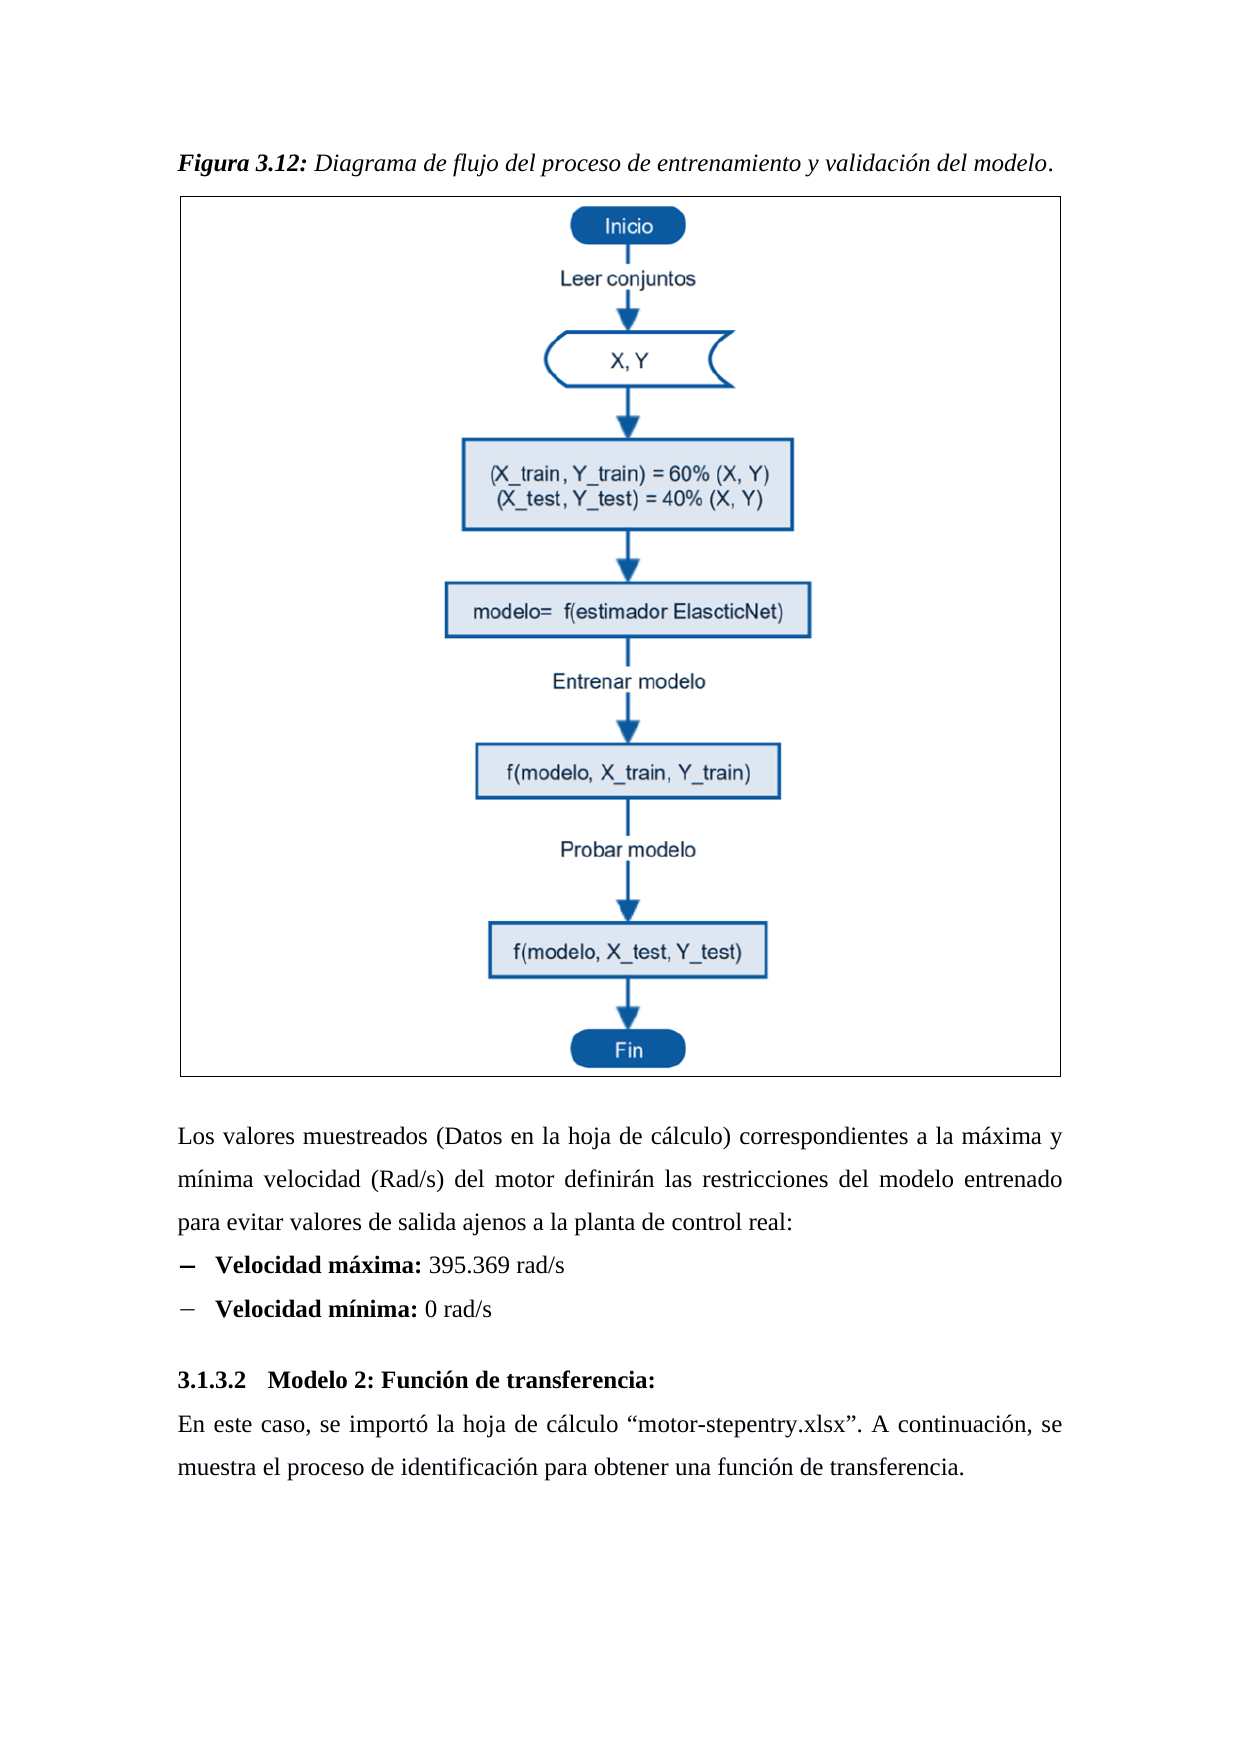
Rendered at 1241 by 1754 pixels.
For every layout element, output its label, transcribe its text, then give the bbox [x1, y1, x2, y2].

list Velocidad máxima: 395.369 rad/s [177, 1251, 1063, 1279]
list Velocidad mínima: 0 rad/s [177, 1294, 1063, 1322]
text Los valores muestreados (Datos en la hoja de cálculo) correspondientes a la máxima y mínima velocidad (Rad/s) del motor definirán las restricciones del modelo entrenado para evitar valores de salida ajenos a la planta de control real: [177, 1121, 1063, 1236]
picture [269, 197, 974, 1076]
text En este caso, se importó la hoja de cálculo “motor-stepentry.xlsx”. A continuación, se muestra el proceso de identificación para obtener una función de transferencia. [177, 1409, 1063, 1481]
text Figura 3.12: Diagrama de flujo del proceso de entrenamiento y validación del modelo. [177, 148, 1063, 176]
subtitle Modelo 2: Función de transferencia: [177, 1366, 1063, 1394]
